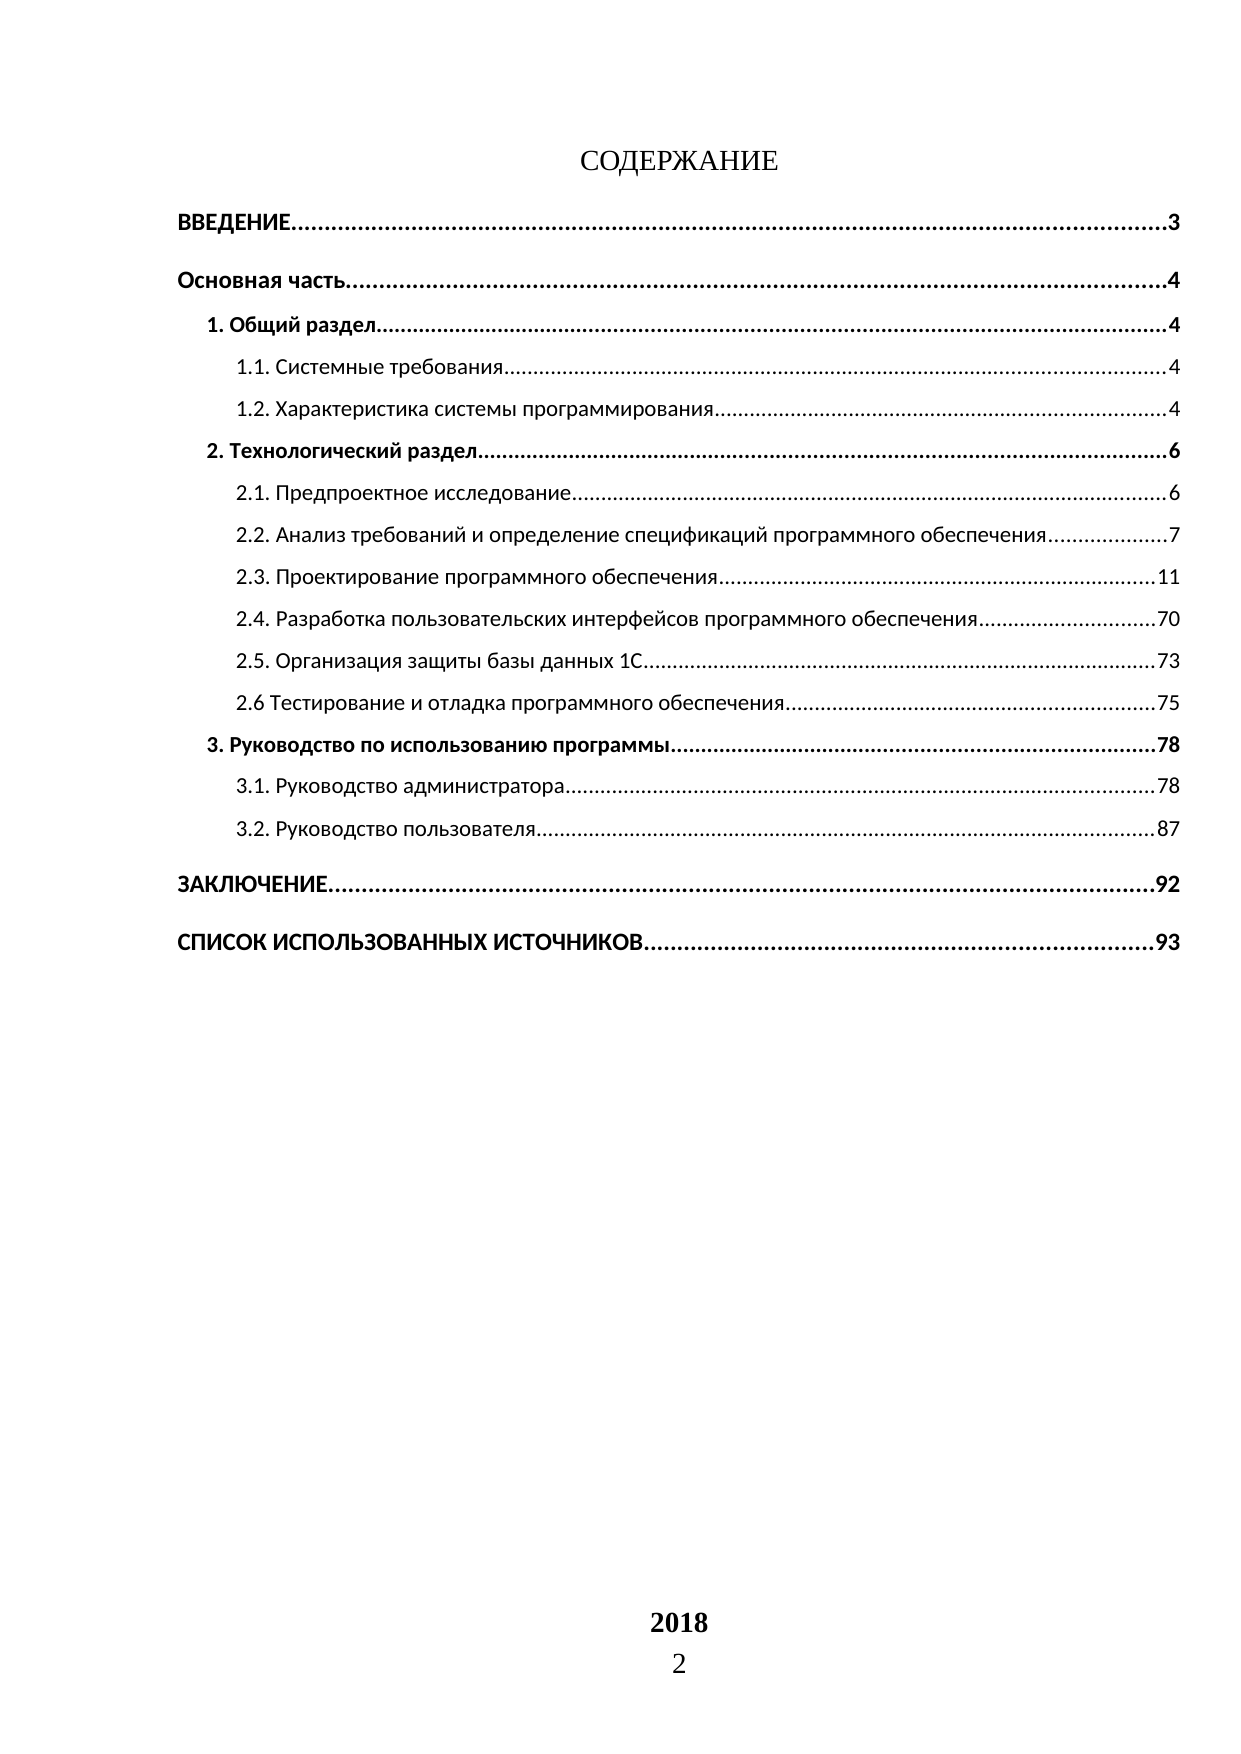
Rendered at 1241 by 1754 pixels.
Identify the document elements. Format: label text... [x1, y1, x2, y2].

table_header 2018 [639, 1605, 719, 1638]
